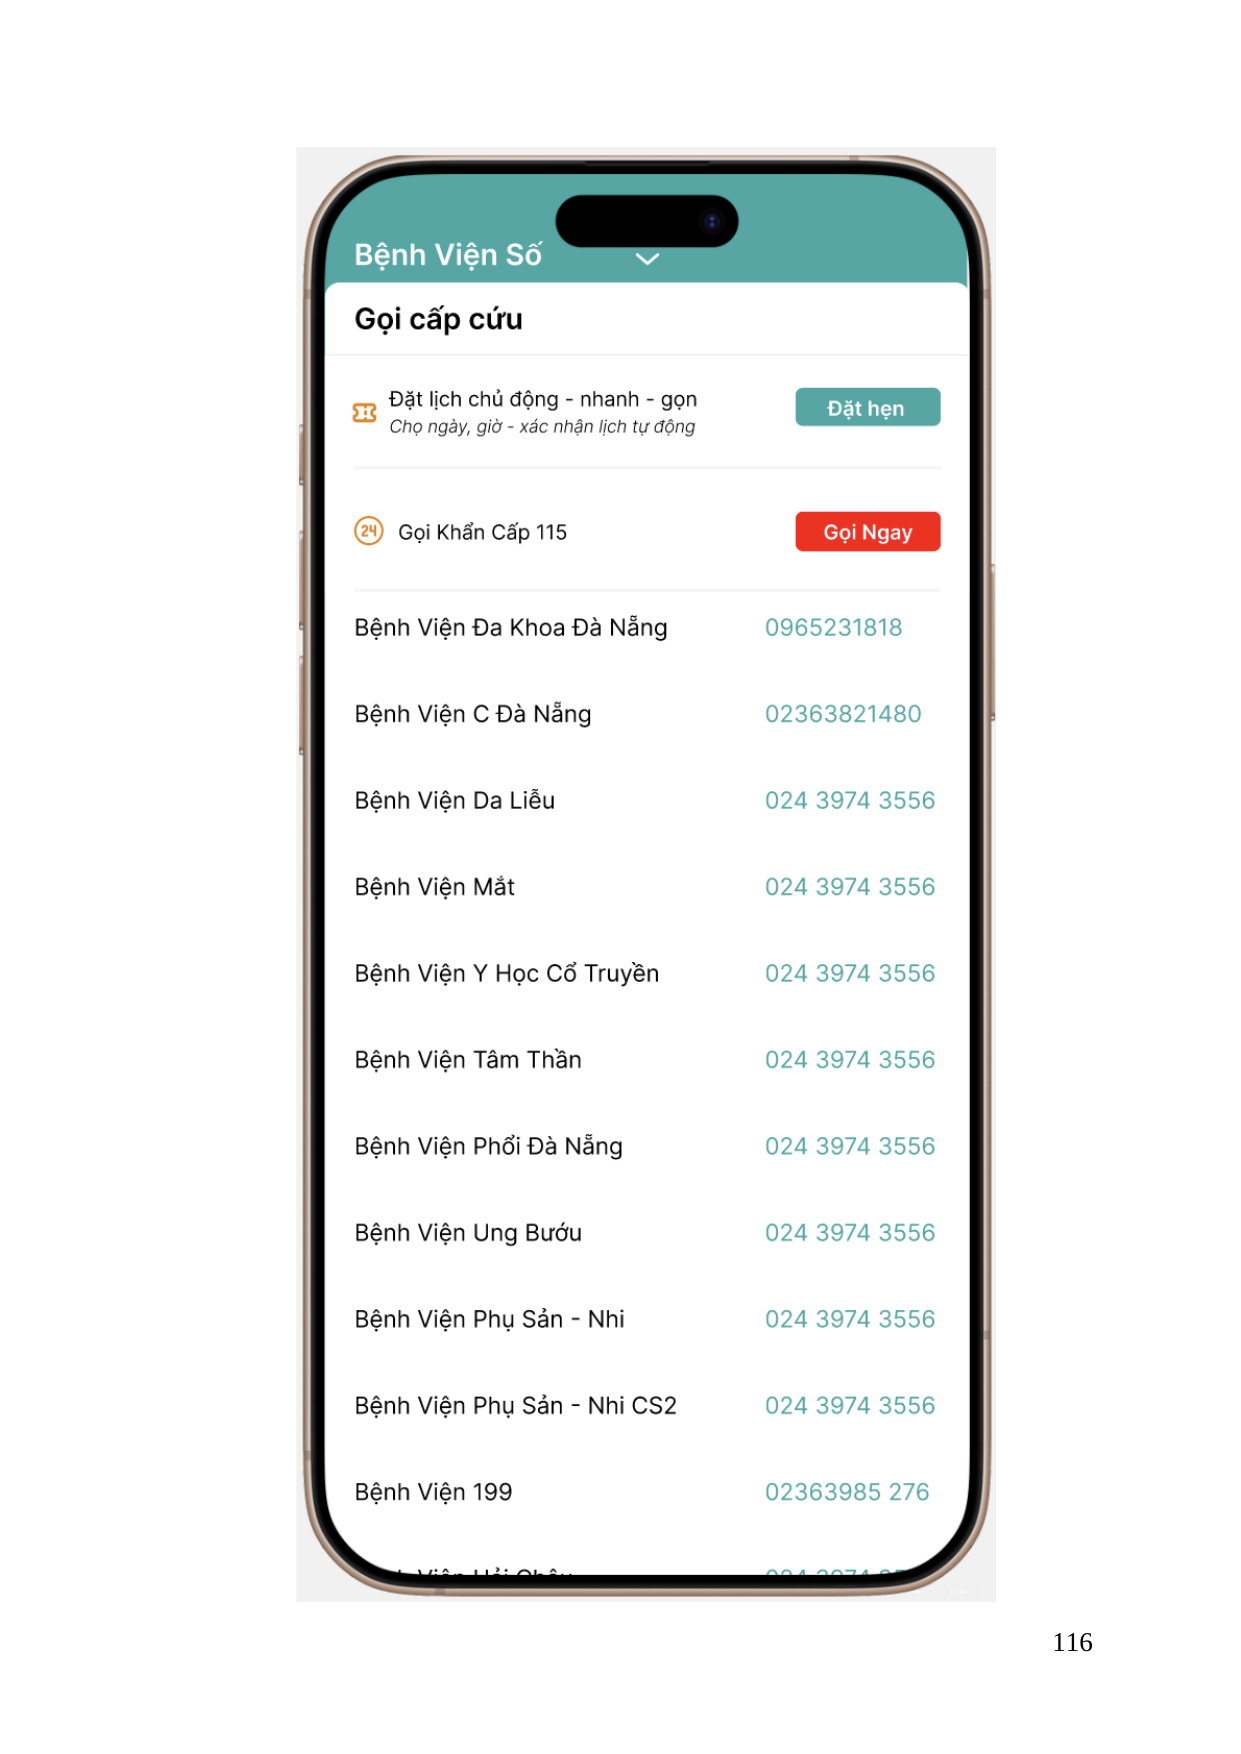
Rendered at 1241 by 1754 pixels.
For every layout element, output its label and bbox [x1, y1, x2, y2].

picture [296, 147, 997, 1602]
